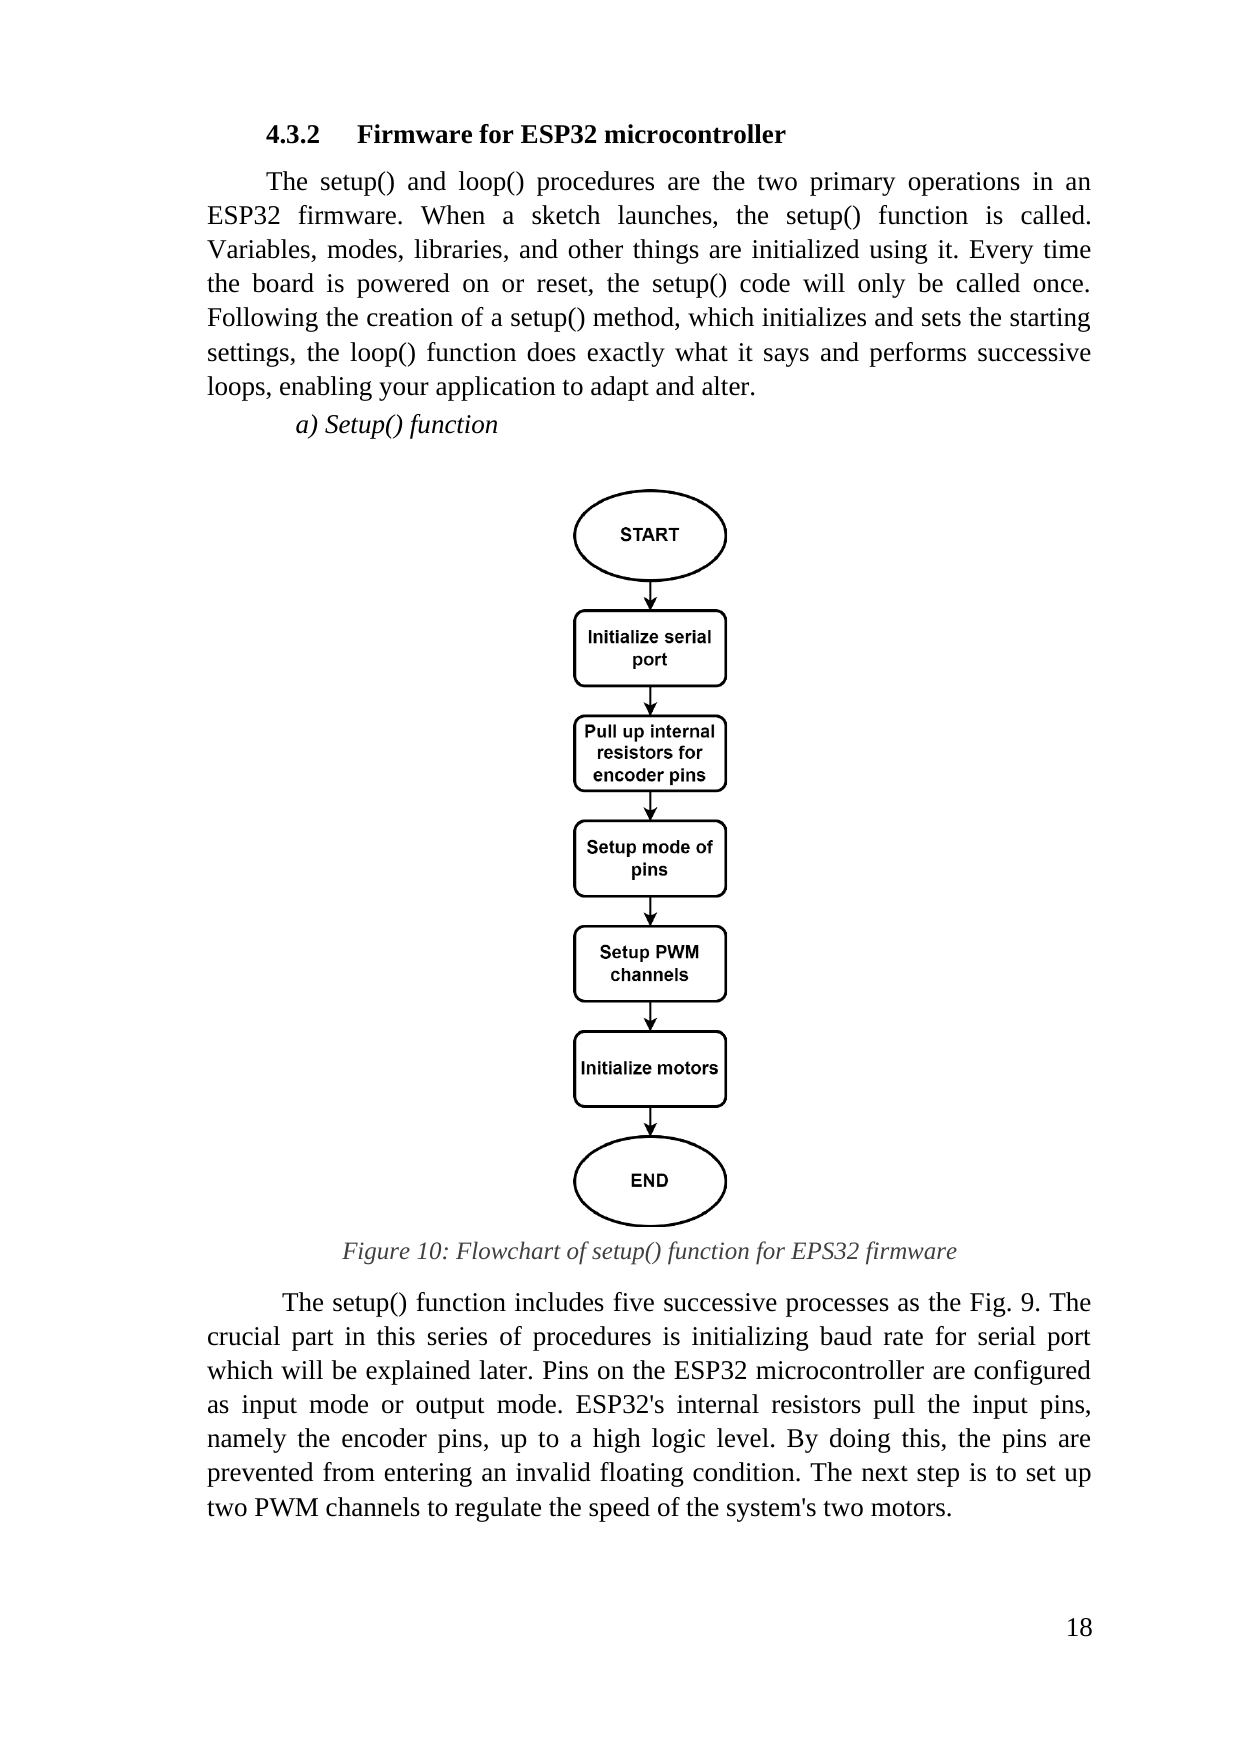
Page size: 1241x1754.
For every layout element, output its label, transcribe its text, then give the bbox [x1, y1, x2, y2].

subtitle Setup() function [207, 408, 1092, 439]
picture [572, 488, 728, 1227]
text The setup() and loop() procedures are the two primary operations in an ESP32 firmware. When a sketch launches, the setup() function is called. Variables, modes, libraries, and other things are initialized using it. Every time the board is powered on or reset, the setup() code will only be called once. Following the creation of a setup() method, which initializes and sets the starting settings, the loop() function does exactly what it says and performs successive loops, enabling your application to adapt and alter. [207, 165, 1092, 401]
subtitle Firmware for ESP32 microcontroller [266, 118, 1092, 149]
text The setup() function includes five successive processes as the Fig. 9. The crucial part in this series of procedures is initializing baud rate for serial port which will be explained later. Pins on the ESP32 microcontroller are configured as input mode or output mode. ESP32's internal resistors pull the input pins, namely the encoder pins, up to a high logic level. By doing this, the pins are prevented from entering an invalid floating condition. The next step is to set up two PWM channels to regulate the speed of the system's two motors. [207, 1286, 1092, 1522]
